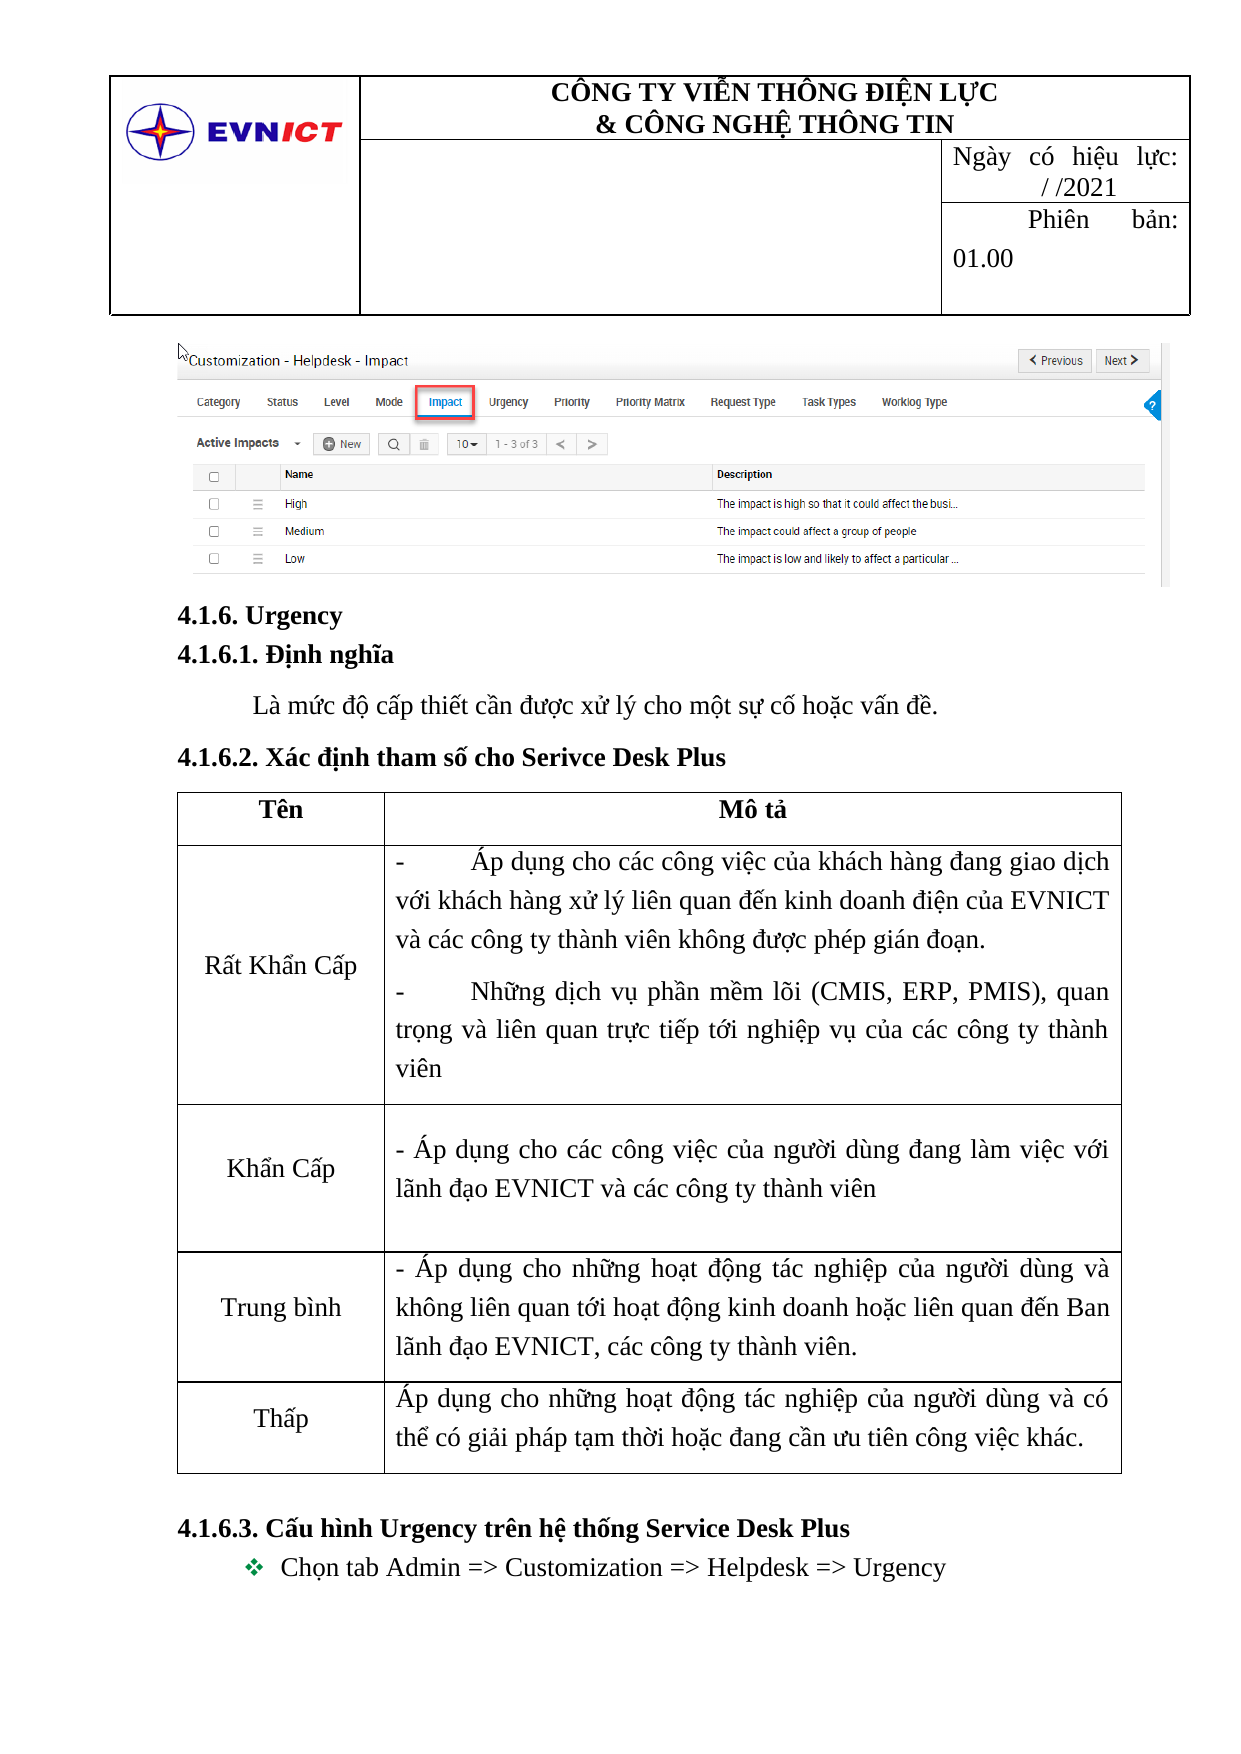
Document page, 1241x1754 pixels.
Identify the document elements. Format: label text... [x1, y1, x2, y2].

list Urgency [177, 599, 1122, 630]
picture [122, 77, 348, 187]
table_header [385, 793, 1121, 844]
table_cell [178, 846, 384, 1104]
text Là mức độ cấp thiết cần được xử lý cho một sự cố hoặc vấn đề. [177, 689, 1122, 721]
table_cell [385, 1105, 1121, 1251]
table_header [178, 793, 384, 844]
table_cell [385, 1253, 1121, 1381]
list Chọn tab Admin => Customization => Helpdesk => Urgency [243, 1551, 1122, 1583]
picture [177, 343, 1170, 587]
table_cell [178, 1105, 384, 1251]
list Xác định tham số cho Serivce Desk Plus [177, 741, 1122, 772]
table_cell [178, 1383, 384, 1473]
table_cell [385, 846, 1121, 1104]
list Định nghĩa [177, 638, 1122, 669]
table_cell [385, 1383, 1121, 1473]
list Cấu hình Urgency trên hệ thống Service Desk Plus [177, 1513, 1122, 1544]
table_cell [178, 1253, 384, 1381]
